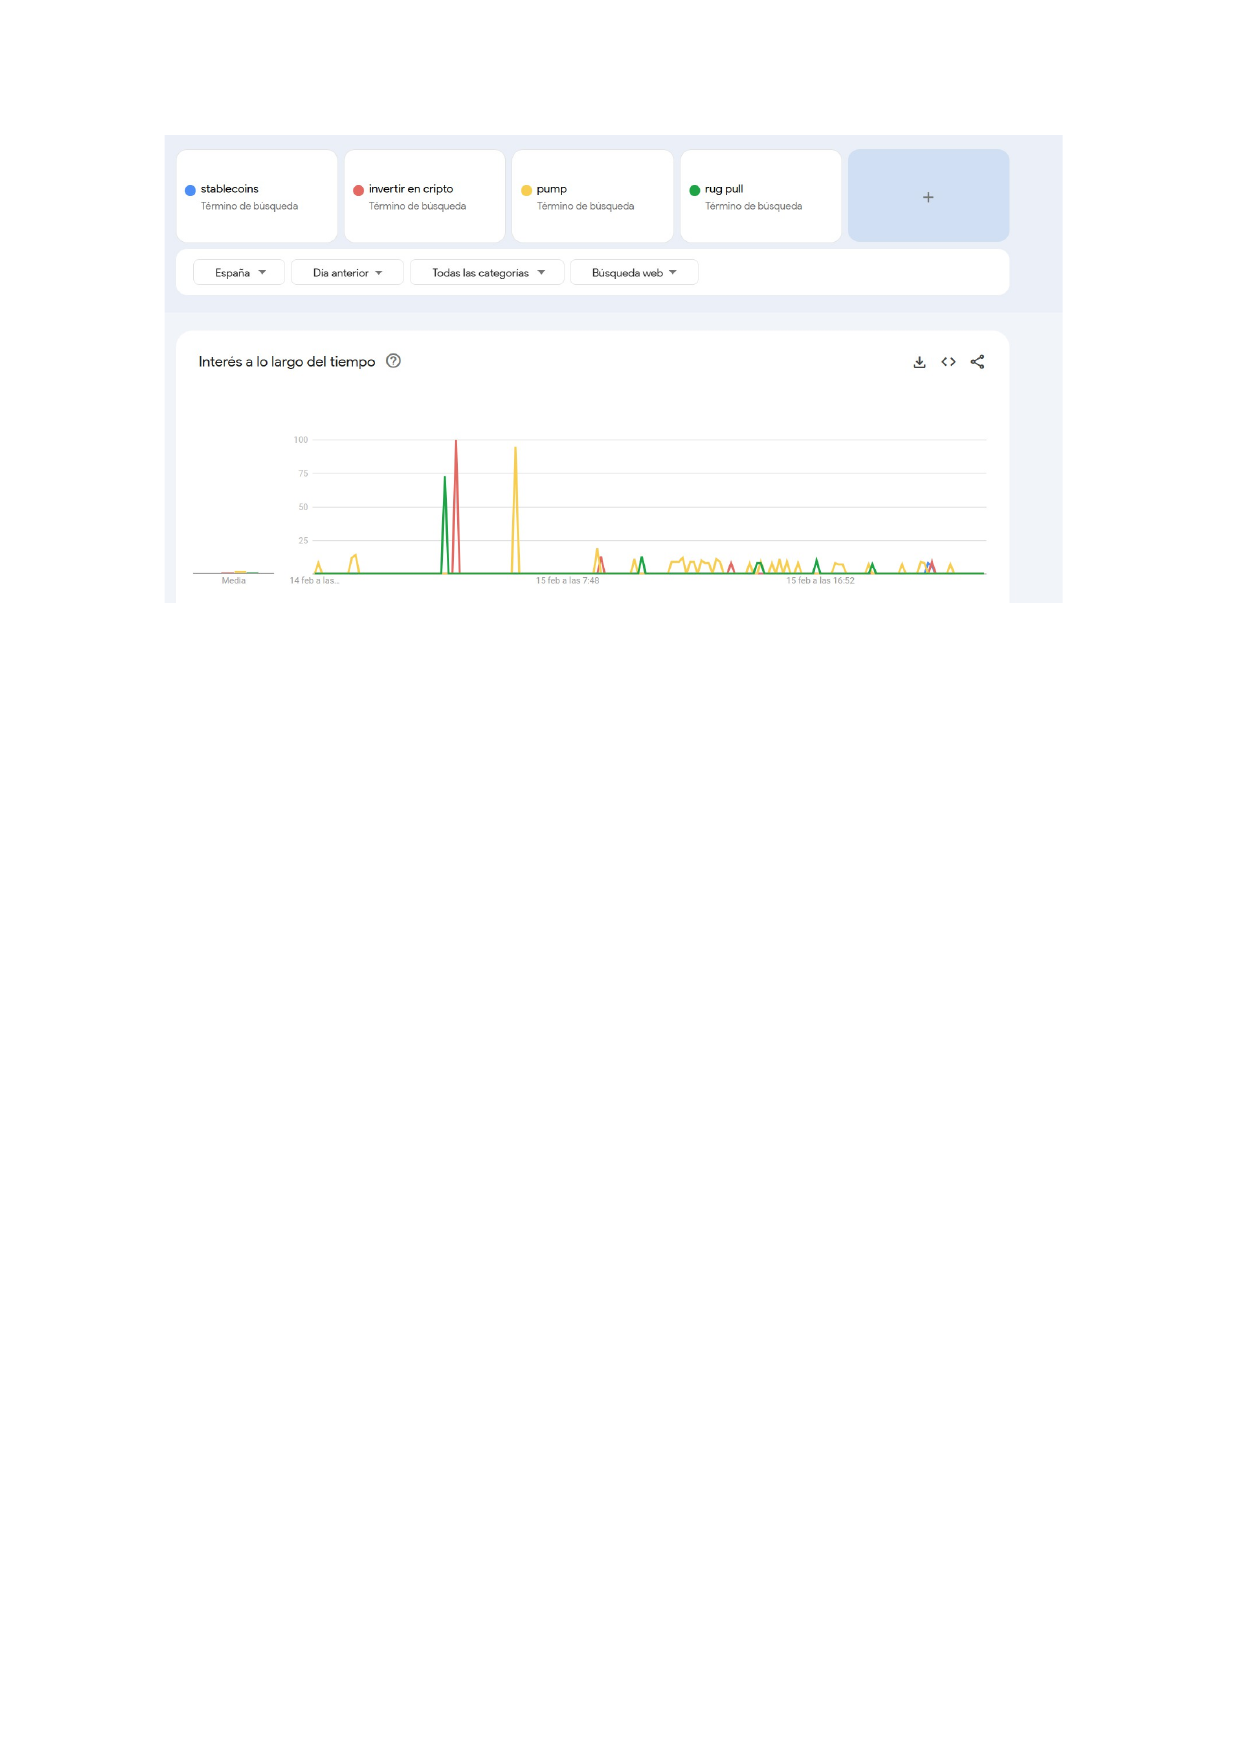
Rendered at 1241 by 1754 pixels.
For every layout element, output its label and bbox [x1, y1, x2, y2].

picture [164, 135, 1063, 603]
